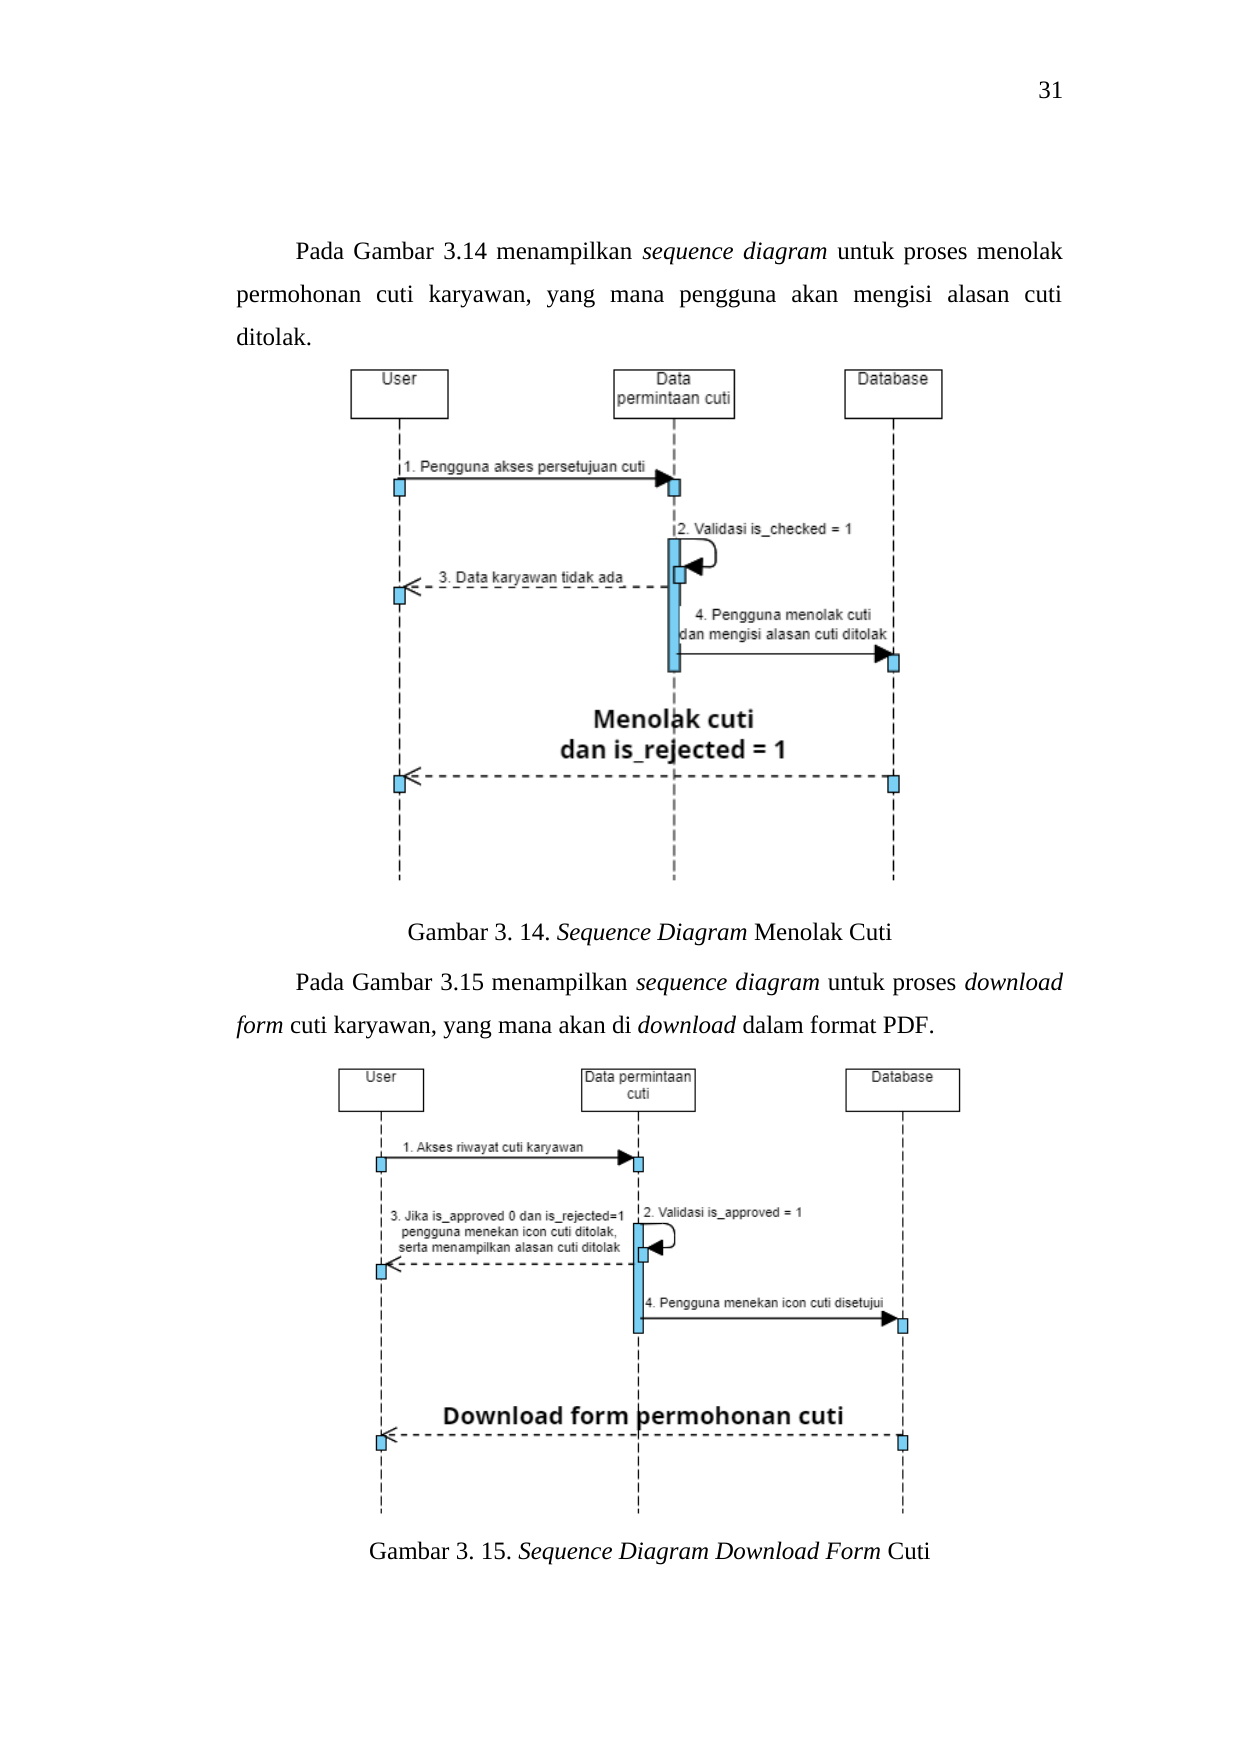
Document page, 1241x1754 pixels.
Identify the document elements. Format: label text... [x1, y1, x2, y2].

text Gambar 3. 14. Sequence Diagram Menolak Cuti [236, 917, 1063, 946]
text Pada Gambar 3.15 menampilkan sequence diagram untuk proses download form cuti karyawan, yang mana akan di download dalam format PDF. [236, 967, 1063, 1039]
picture [323, 365, 976, 904]
text Pada Gambar 3.14 menampilkan sequence diagram untuk proses menolak permohonan cuti karyawan, yang mana pengguna akan mengisi alasan cuti ditolak. [236, 236, 1063, 351]
text Gambar 3. 15. Sequence Diagram Download Form Cuti [236, 1536, 1063, 1565]
picture [318, 1053, 982, 1522]
